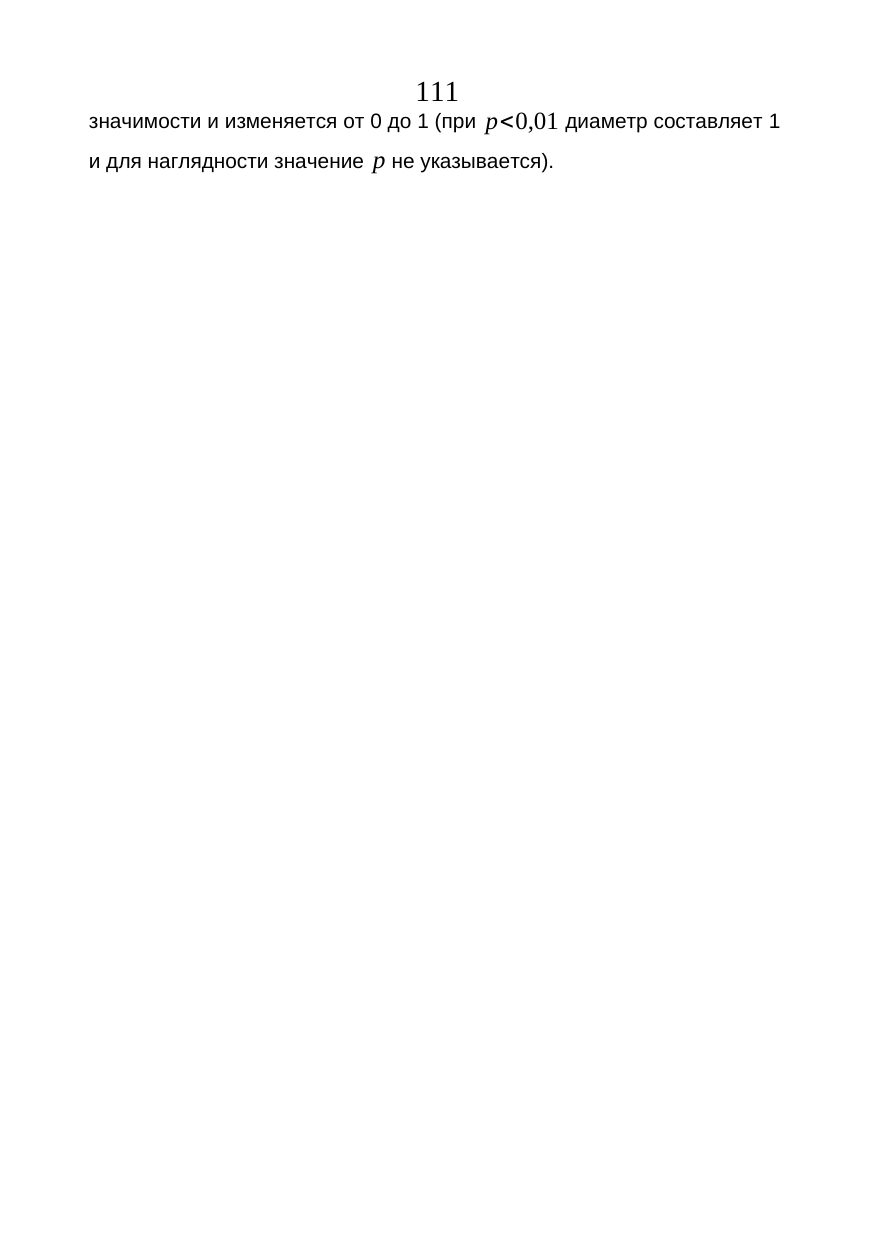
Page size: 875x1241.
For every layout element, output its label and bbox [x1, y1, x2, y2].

text [89, 107, 780, 174]
